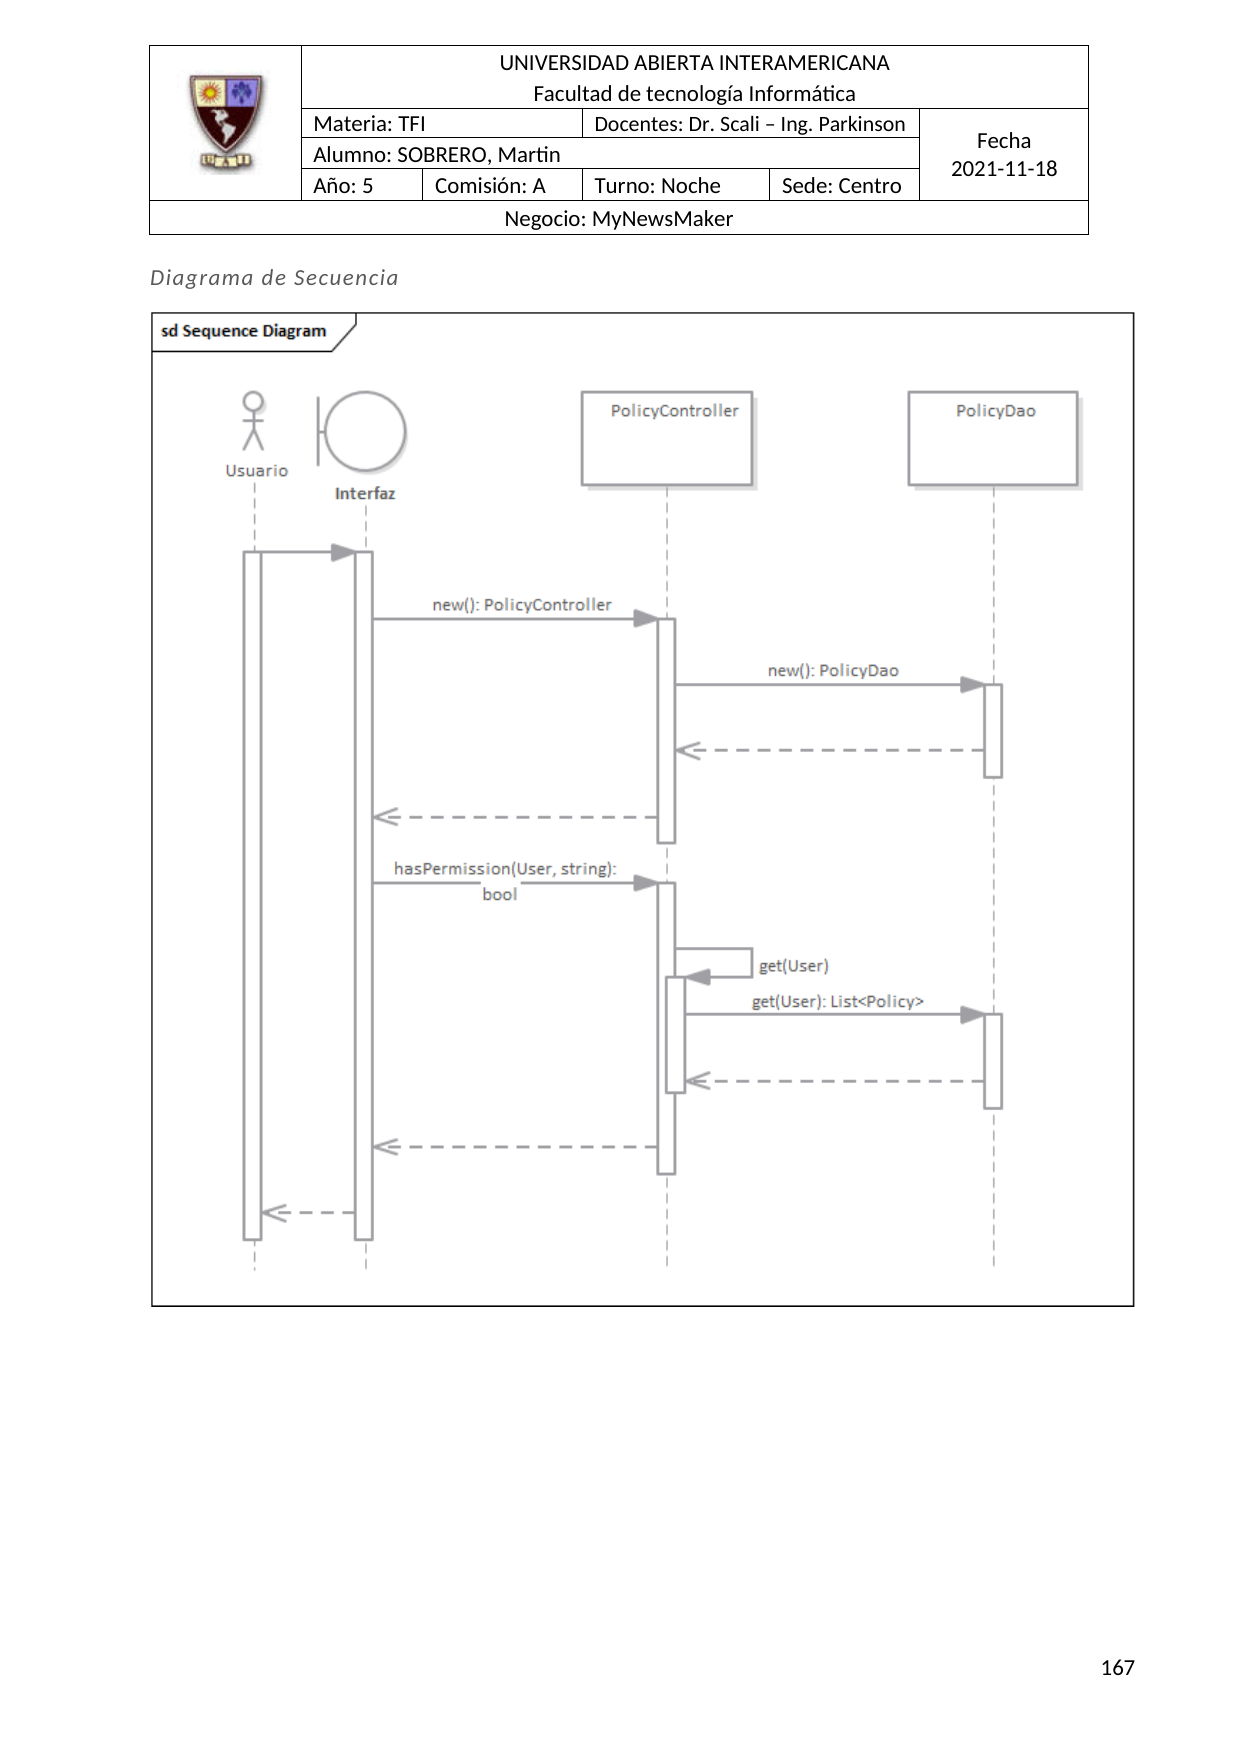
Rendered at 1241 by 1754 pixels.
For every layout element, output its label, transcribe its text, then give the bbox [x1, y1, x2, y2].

picture [175, 67, 276, 180]
subtitle Diagrama de Secuencia [150, 263, 1135, 291]
picture [150, 311, 1136, 1307]
